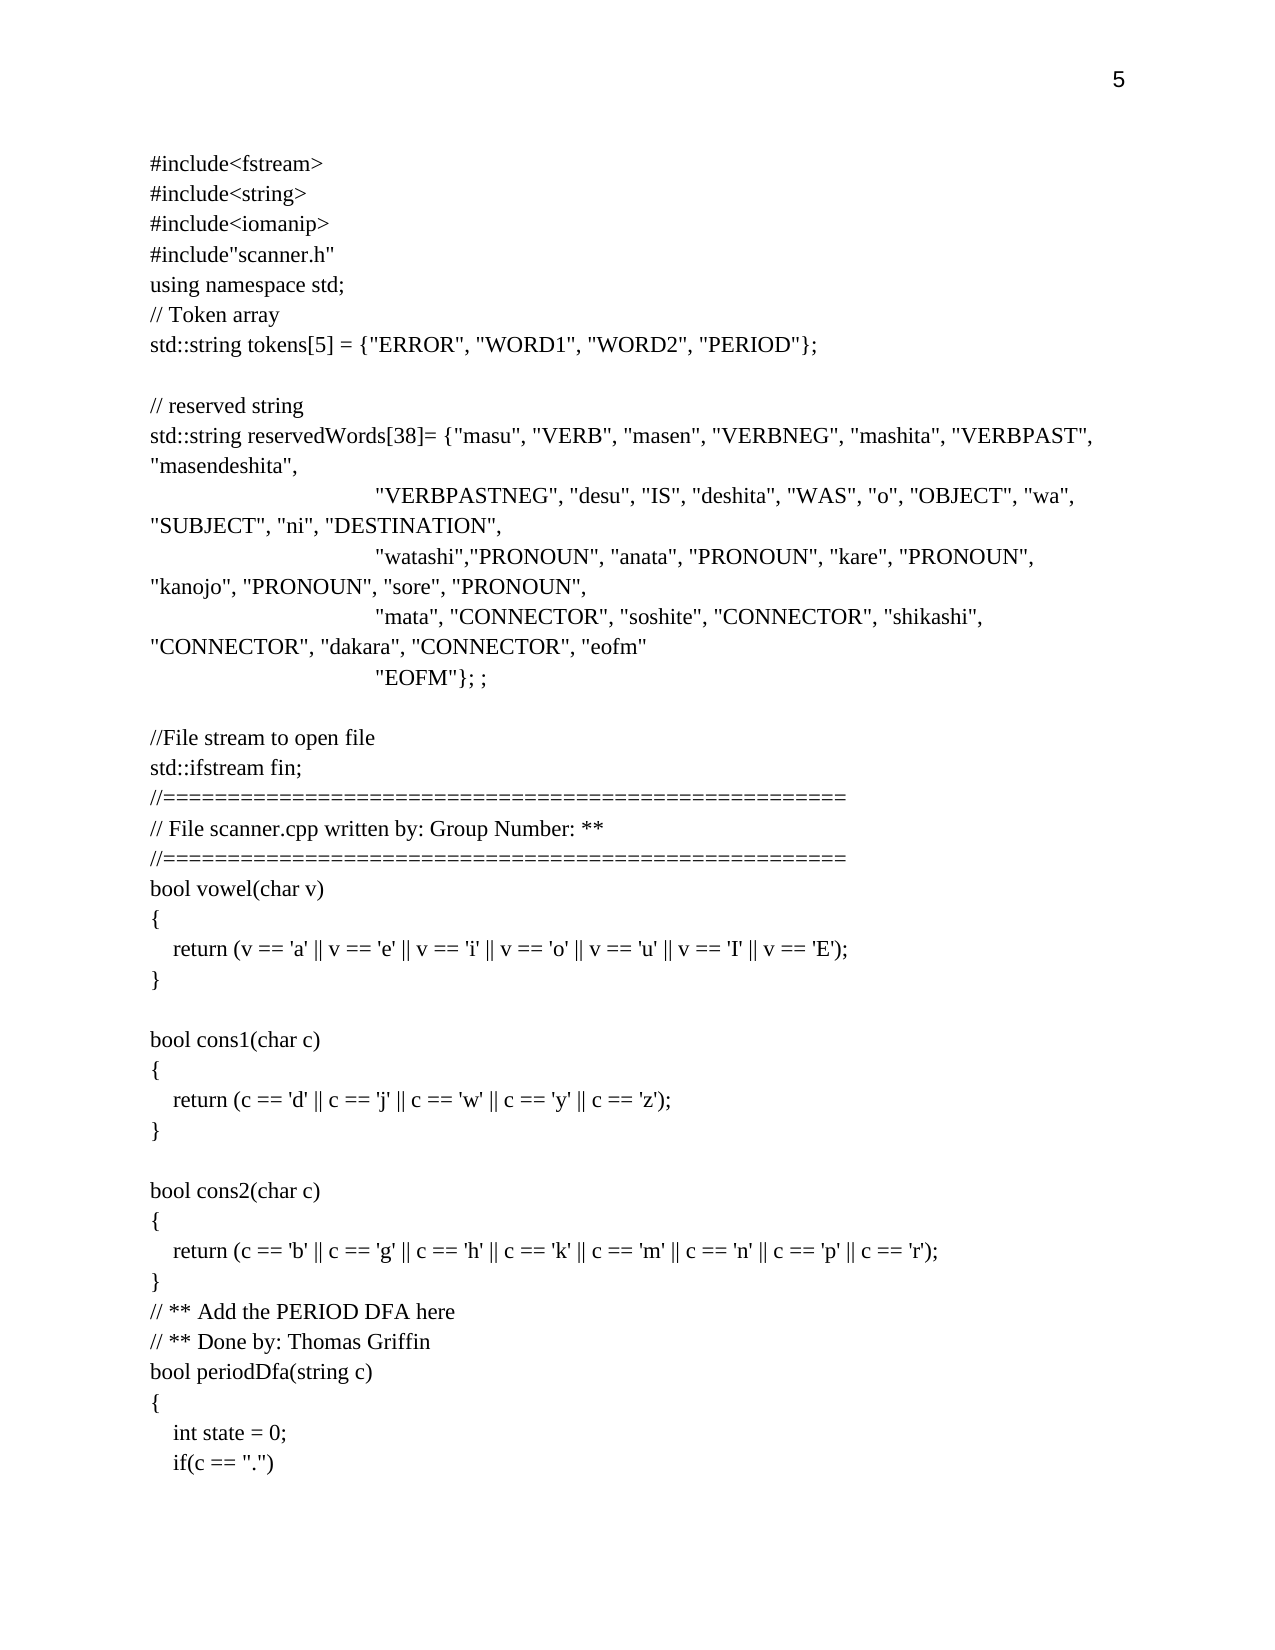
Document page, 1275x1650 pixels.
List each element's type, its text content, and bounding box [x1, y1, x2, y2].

text } [150, 1117, 1125, 1143]
text { [150, 905, 1125, 932]
text // ** Add the PERIOD DFA here [150, 1298, 1125, 1324]
text bool cons1(char c) [150, 1026, 1125, 1052]
text #include"scanner.h" [150, 241, 1125, 267]
text } [150, 966, 1125, 992]
text std::string tokens[5] = {"ERROR", "WORD1", "WORD2", "PERIOD"}; [150, 331, 1125, 358]
text #include<string> [150, 180, 1125, 207]
text bool cons2(char c) [150, 1177, 1125, 1203]
text //===================================================== [150, 845, 1125, 871]
text return (c == 'd' || c == 'j' || c == 'w' || c == 'y' || c == 'z'); [150, 1086, 1125, 1113]
text { [150, 1056, 1125, 1083]
text // reserved string [150, 392, 1125, 418]
text "EOFM"}; ; [150, 663, 1125, 690]
text } [150, 1268, 1125, 1294]
text using namespace std; [150, 271, 1125, 297]
text #include<fstream> [150, 150, 1125, 176]
text "mata", "CONNECTOR", "soshite", "CONNECTOR", "shikashi", "CONNECTOR", "dakara", "CONNECTOR", "eofm" [150, 603, 1125, 660]
text std::string reservedWords[38]= {"masu", "VERB", "masen", "VERBNEG", "mashita", "VERBPAST", "masendeshita", [150, 422, 1125, 478]
text #include<iomanip> [150, 210, 1125, 237]
text "watashi","PRONOUN", "anata", "PRONOUN", "kare", "PRONOUN", "kanojo", "PRONOUN", "sore", "PRONOUN", [150, 543, 1125, 599]
text if(c == ".") [150, 1449, 1125, 1475]
text //File stream to open file [150, 724, 1125, 750]
text { [150, 1207, 1125, 1234]
text int state = 0; [150, 1419, 1125, 1445]
text { [150, 1388, 1125, 1415]
text bool vowel(char v) [150, 875, 1125, 901]
text "VERBPASTNEG", "desu", "IS", "deshita", "WAS", "o", "OBJECT", "wa", "SUBJECT", "ni", "DESTINATION", [150, 482, 1125, 539]
text return (v == 'a' || v == 'e' || v == 'i' || v == 'o' || v == 'u' || v == 'I' || v == 'E'); [150, 935, 1125, 962]
text //===================================================== [150, 784, 1125, 811]
text // Token array [150, 301, 1125, 327]
text // ** Done by: Thomas Griffin [150, 1328, 1125, 1354]
text return (c == 'b' || c == 'g' || c == 'h' || c == 'k' || c == 'm' || c == 'n' || c == 'p' || c == 'r'); [150, 1237, 1125, 1264]
text std::ifstream fin; [150, 754, 1125, 781]
text // File scanner.cpp written by: Group Number: ** [150, 814, 1125, 841]
text bool periodDfa(string c) [150, 1358, 1125, 1385]
